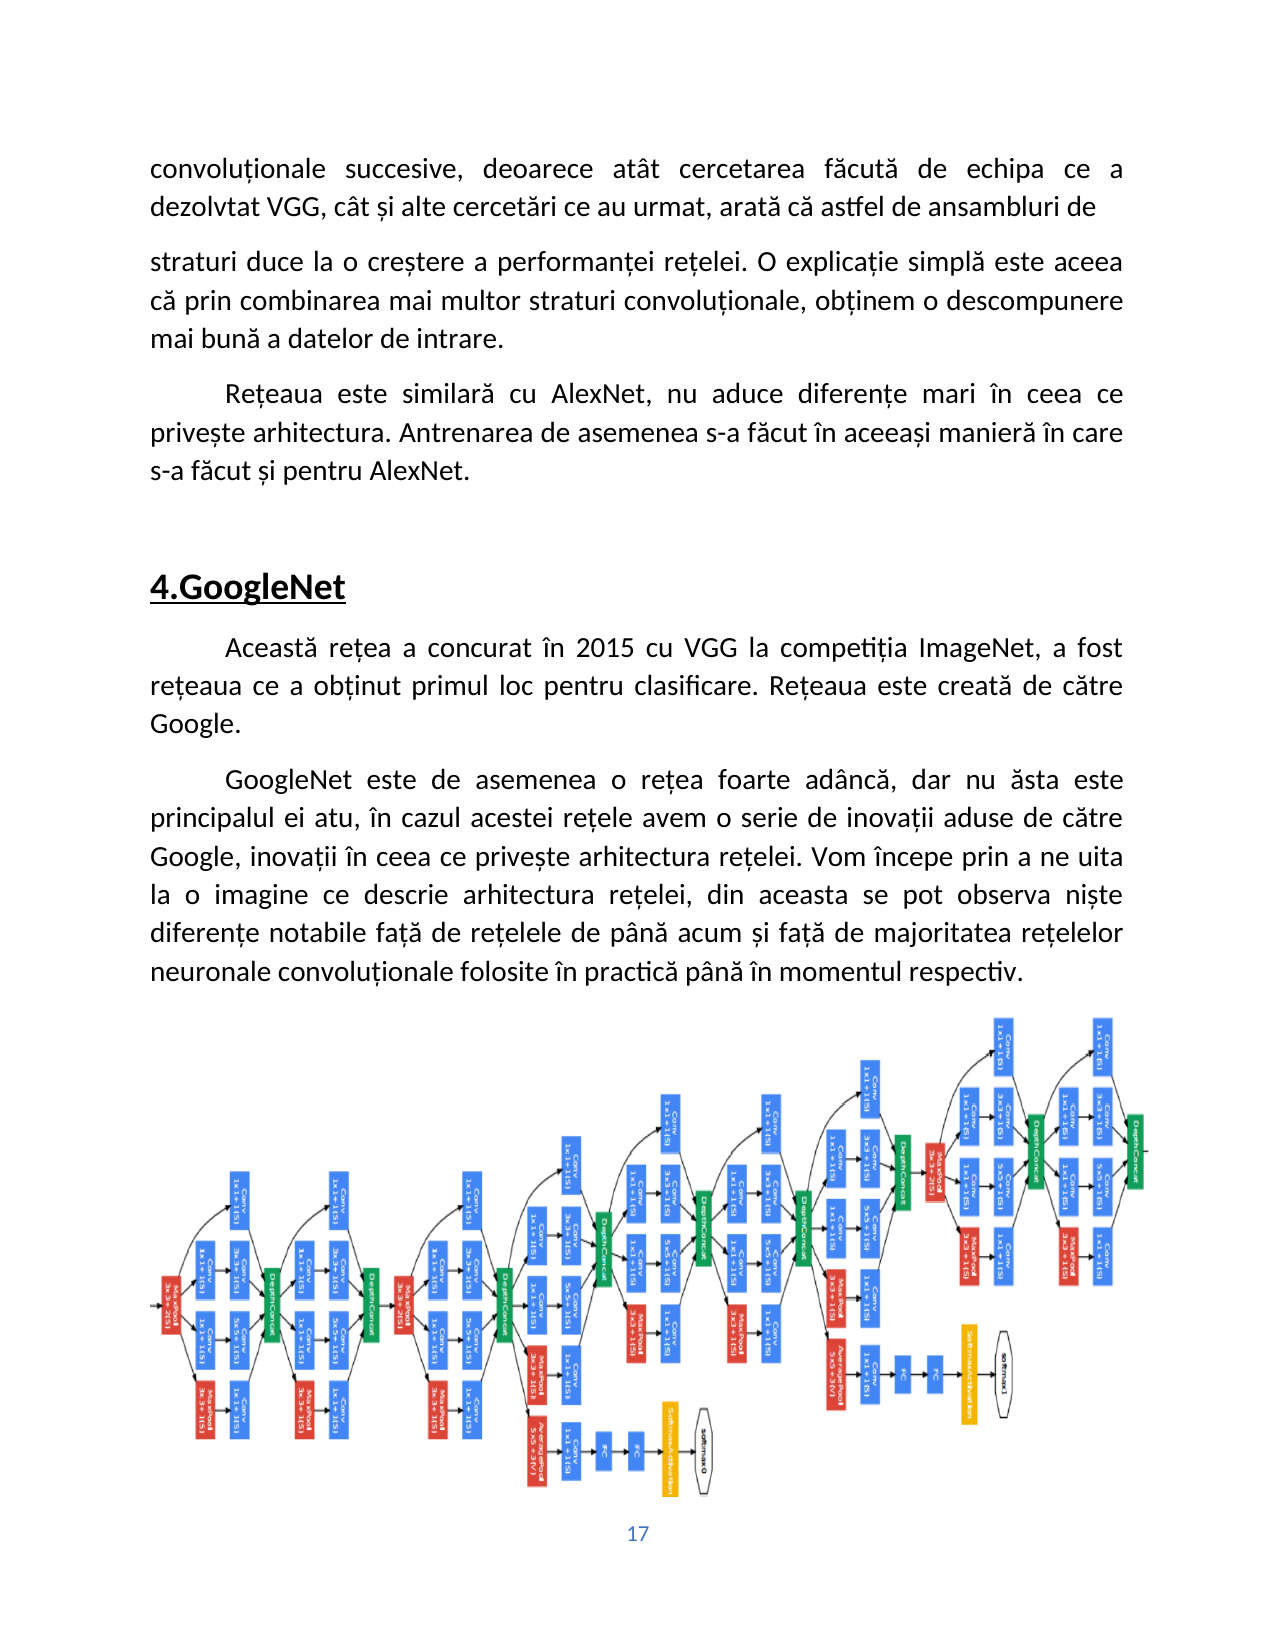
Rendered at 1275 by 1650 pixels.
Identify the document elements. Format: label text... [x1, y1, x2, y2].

text 4.GoogleNet [150, 563, 1125, 608]
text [150, 150, 1125, 224]
picture [150, 1008, 1149, 1497]
text GoogleNet este de asemenea o rețea foarte adâncă, dar nu ăsta este principalul ei atu, în cazul acestei rețele avem o serie de inovații aduse de către Google, inovații în ceea ce privește arhitectura rețelei. Vom începe prin a ne uita la o imagine ce descrie arhitectura rețelei, din aceasta se pot observa niște diferențe notabile față de rețelele de până acum și față de majoritatea rețelelor neuronale convoluționale folosite în practică până în momentul respectiv. [150, 761, 1125, 988]
text Această rețea a concurat în 2015 cu VGG la competiția ImageNet, a fost rețeaua ce a obținut primul loc pentru clasificare. Rețeaua este creată de către Google. [150, 629, 1125, 741]
text straturi duce la o creștere a performanței rețelei. O explicație simplă este aceea că prin combinarea mai multor straturi convoluționale, obținem o descompunere mai bună a datelor de intrare. [150, 243, 1125, 356]
text Rețeaua este similară cu AlexNet, nu aduce diferențe mari în ceea ce privește arhitectura. Antrenarea de asemenea s-a făcut în aceeași manieră în care s-a făcut și pentru AlexNet. [150, 376, 1125, 488]
